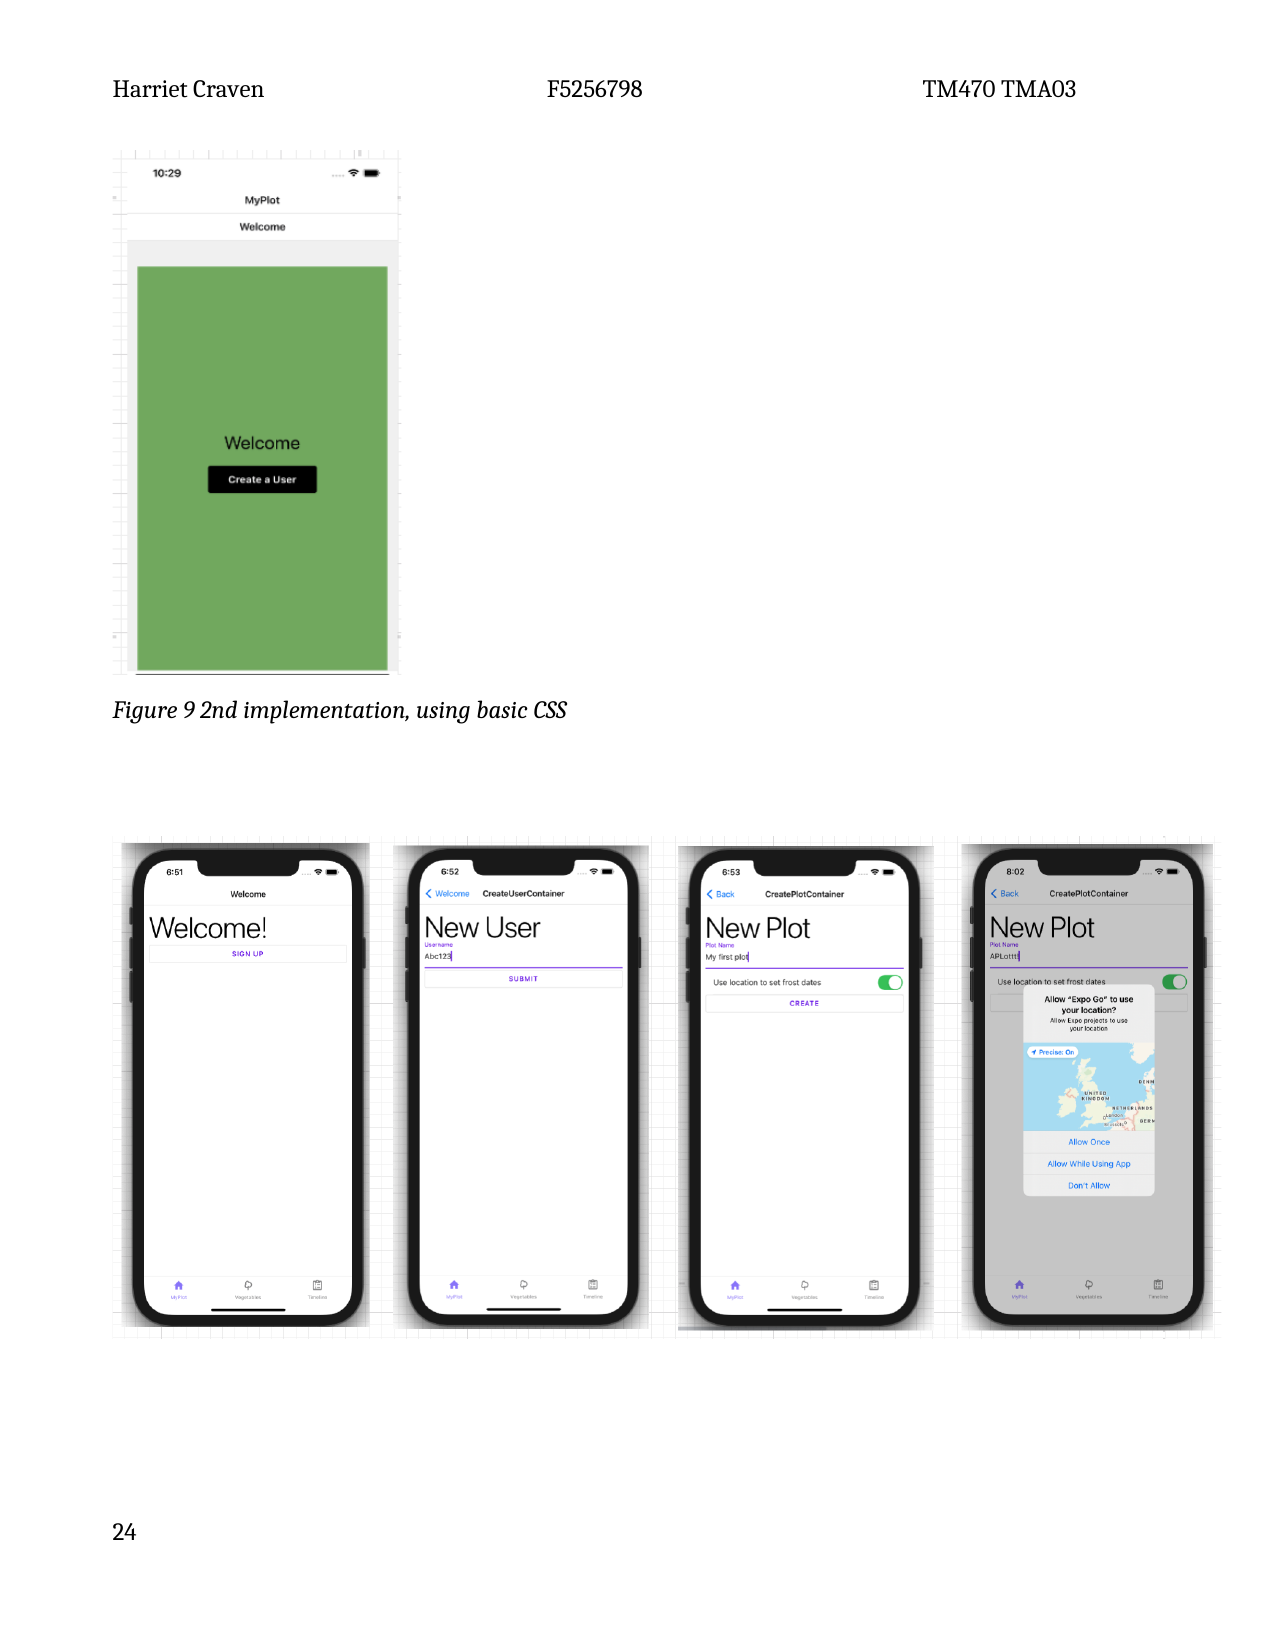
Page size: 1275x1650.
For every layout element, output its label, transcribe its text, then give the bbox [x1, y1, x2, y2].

text Figure 9 2nd implementation, using basic CSS [112, 696, 1162, 724]
picture [112, 836, 1222, 1339]
picture [112, 150, 402, 675]
